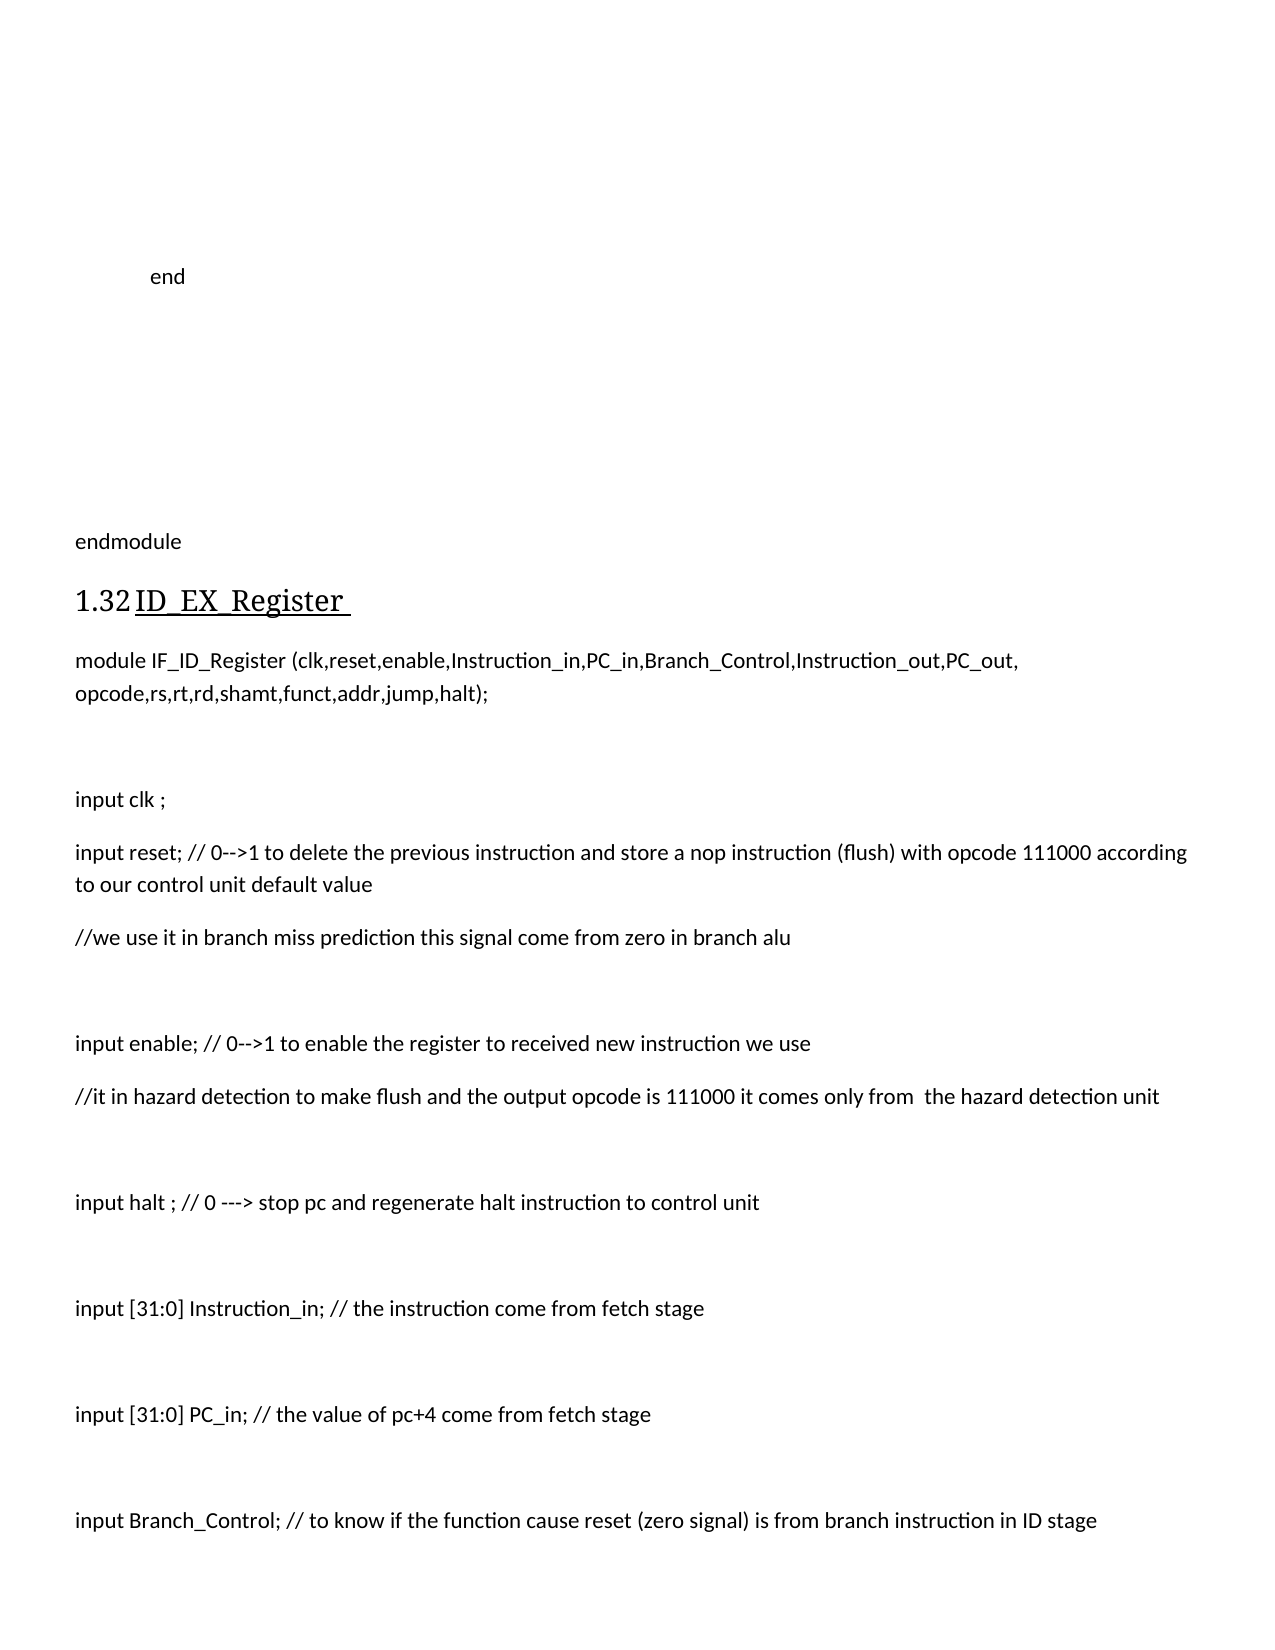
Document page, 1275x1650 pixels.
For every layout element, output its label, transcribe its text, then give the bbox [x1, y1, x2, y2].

text //it in hazard detection to make flush and the output opcode is 111000 it comes only from the hazard detection unit [75, 1082, 1200, 1110]
text input enable; // 0-->1 to enable the register to received new instruction we use [75, 1029, 1200, 1057]
text input halt ; // 0 ---> stop pc and regenerate halt instruction to control unit [75, 1188, 1200, 1216]
text input Branch_Control; // to know if the function cause reset (zero signal) is from branch instruction in ID stage [75, 1506, 1200, 1534]
text end [75, 262, 1200, 290]
subtitle ID_EX_Register [75, 580, 1200, 620]
text input [31:0] PC_in; // the value of pc+4 come from fetch stage [75, 1400, 1200, 1428]
text module IF_ID_Register (clk,reset,enable,Instruction_in,PC_in,Branch_Control,Instruction_out,PC_out, opcode,rs,rt,rd,shamt,funct,addr,jump,halt); [75, 647, 1200, 707]
text endmodule [75, 527, 1200, 555]
text input clk ; [75, 785, 1200, 813]
text input reset; // 0-->1 to delete the previous instruction and store a nop instruction (flush) with opcode 111000 according to our control unit default value [75, 838, 1200, 898]
text //we use it in branch miss prediction this signal come from zero in branch alu [75, 923, 1200, 951]
text input [31:0] Instruction_in; // the instruction come from fetch stage [75, 1294, 1200, 1322]
